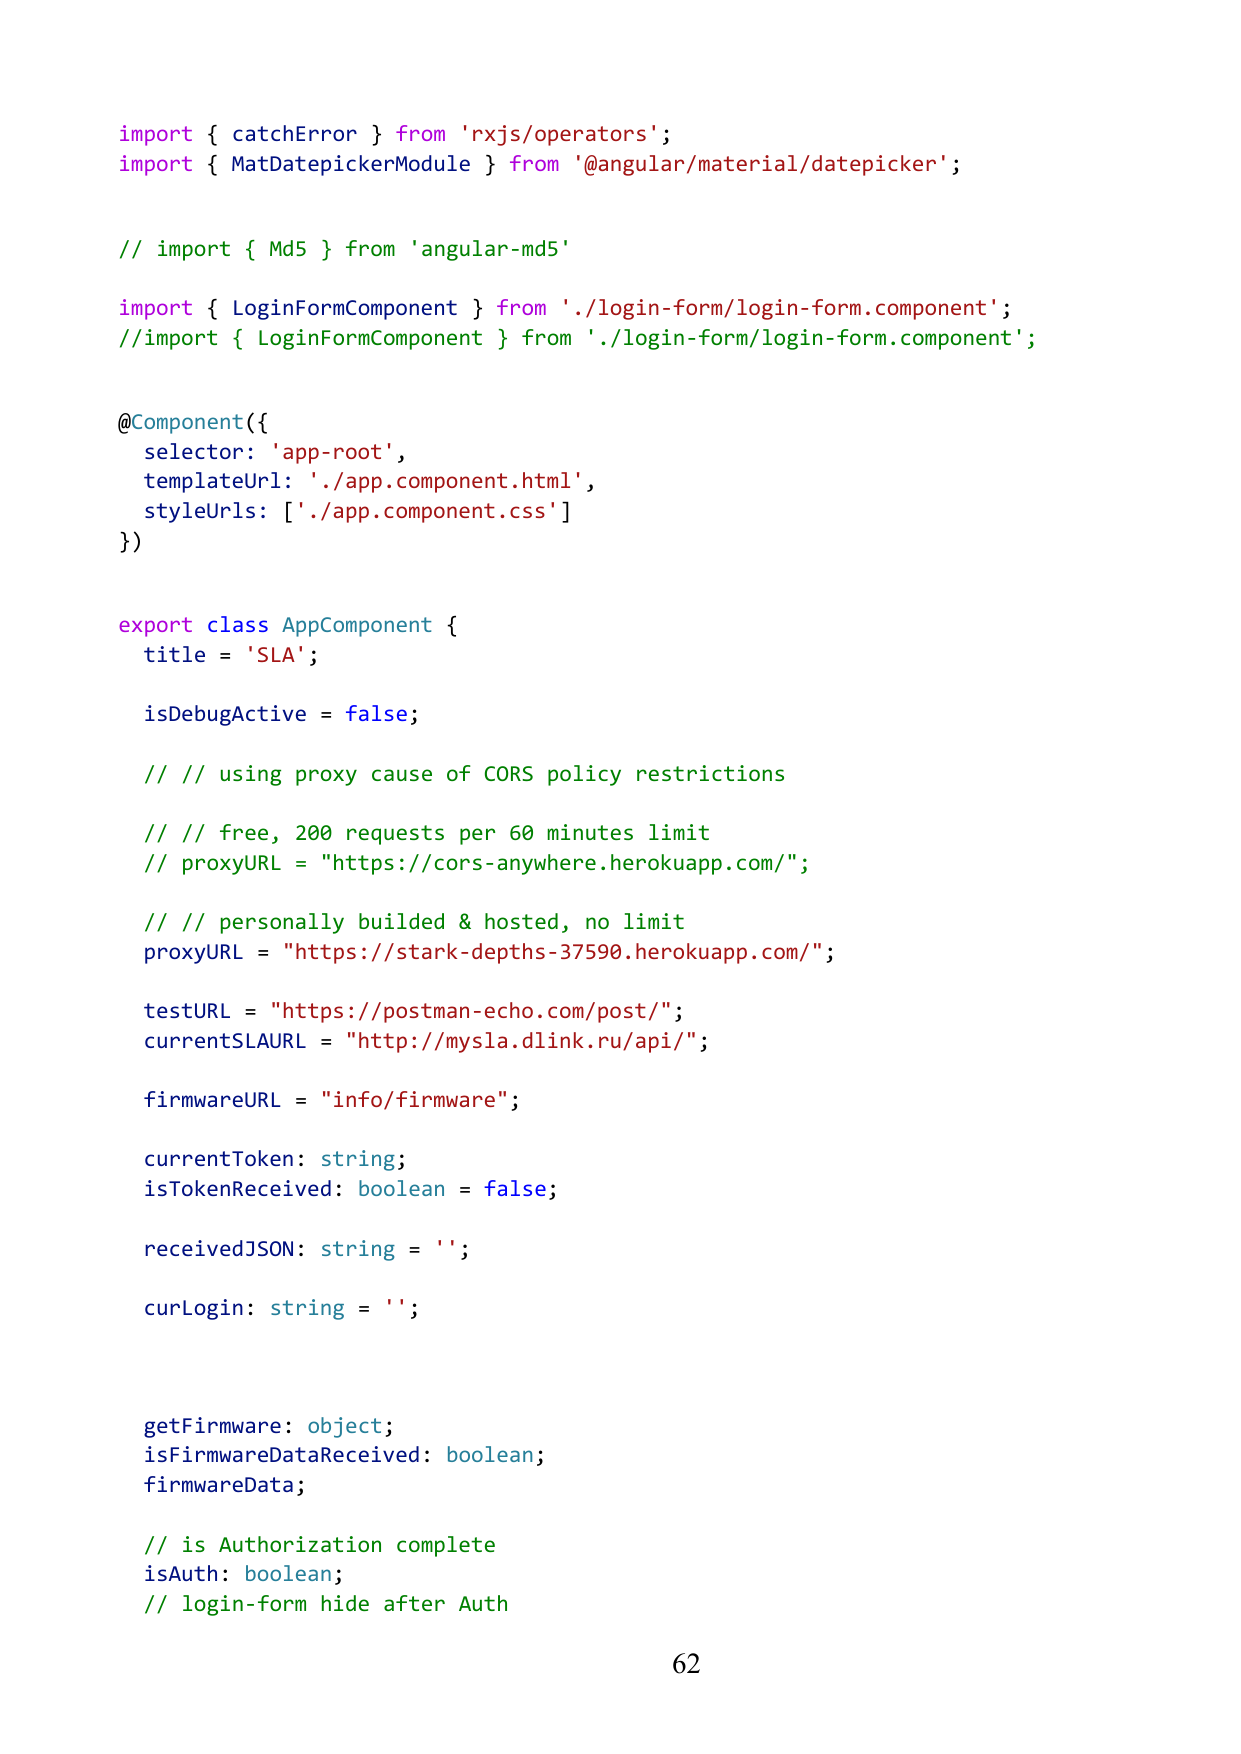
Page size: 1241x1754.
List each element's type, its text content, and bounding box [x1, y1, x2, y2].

text receivedJSON: string = ''; [118, 1232, 1181, 1262]
text firmwareURL = "info/firmware"; [118, 1084, 1181, 1113]
text import { MatDatepickerModule } from '@angular/material/datepicker'; [118, 148, 1181, 177]
text import { LoginFormComponent } from './login-form/login-form.component'; [118, 292, 1181, 321]
text testURL = "https://postman-echo.com/post/"; [118, 995, 1181, 1024]
text curLogin: string = ''; [118, 1292, 1181, 1321]
text title = 'SLA'; [118, 638, 1181, 668]
text isFirmwareDataReceived: boolean; [118, 1439, 1181, 1469]
text export class AppComponent { [118, 609, 1181, 638]
text isDebugActive = false; [118, 698, 1181, 727]
text // // using proxy cause of CORS policy restrictions [118, 757, 1181, 787]
text @Component({ [118, 406, 1181, 435]
text // import { Md5 } from 'angular-md5' [118, 232, 1181, 262]
text //import { LoginFormComponent } from './login-form/login-form.component'; [118, 321, 1181, 351]
text getFirmware: object; [118, 1409, 1181, 1439]
text selector: 'app-root', [118, 435, 1181, 465]
text // is Authorization complete [118, 1528, 1181, 1558]
text isAuth: boolean; [118, 1558, 1181, 1588]
text // // personally builded & hosted, no limit [118, 906, 1181, 935]
text currentSLAURL = "http://mysla.dlink.ru/api/"; [118, 1024, 1181, 1054]
text // login-form hide after Auth [118, 1588, 1181, 1617]
text currentToken: string; [118, 1143, 1181, 1173]
text firmwareData; [118, 1469, 1181, 1498]
text }) [118, 524, 1181, 554]
text styleUrls: ['./app.component.css'] [118, 495, 1181, 524]
text templateUrl: './app.component.html', [118, 465, 1181, 495]
text // proxyURL = "https://cors-anywhere.herokuapp.com/"; [118, 846, 1181, 876]
text // // free, 200 requests per 60 minutes limit [118, 817, 1181, 846]
text import { catchError } from 'rxjs/operators'; [118, 118, 1181, 148]
text isTokenReceived: boolean = false; [118, 1173, 1181, 1202]
text proxyURL = "https://stark-depths-37590.herokuapp.com/"; [118, 935, 1181, 965]
